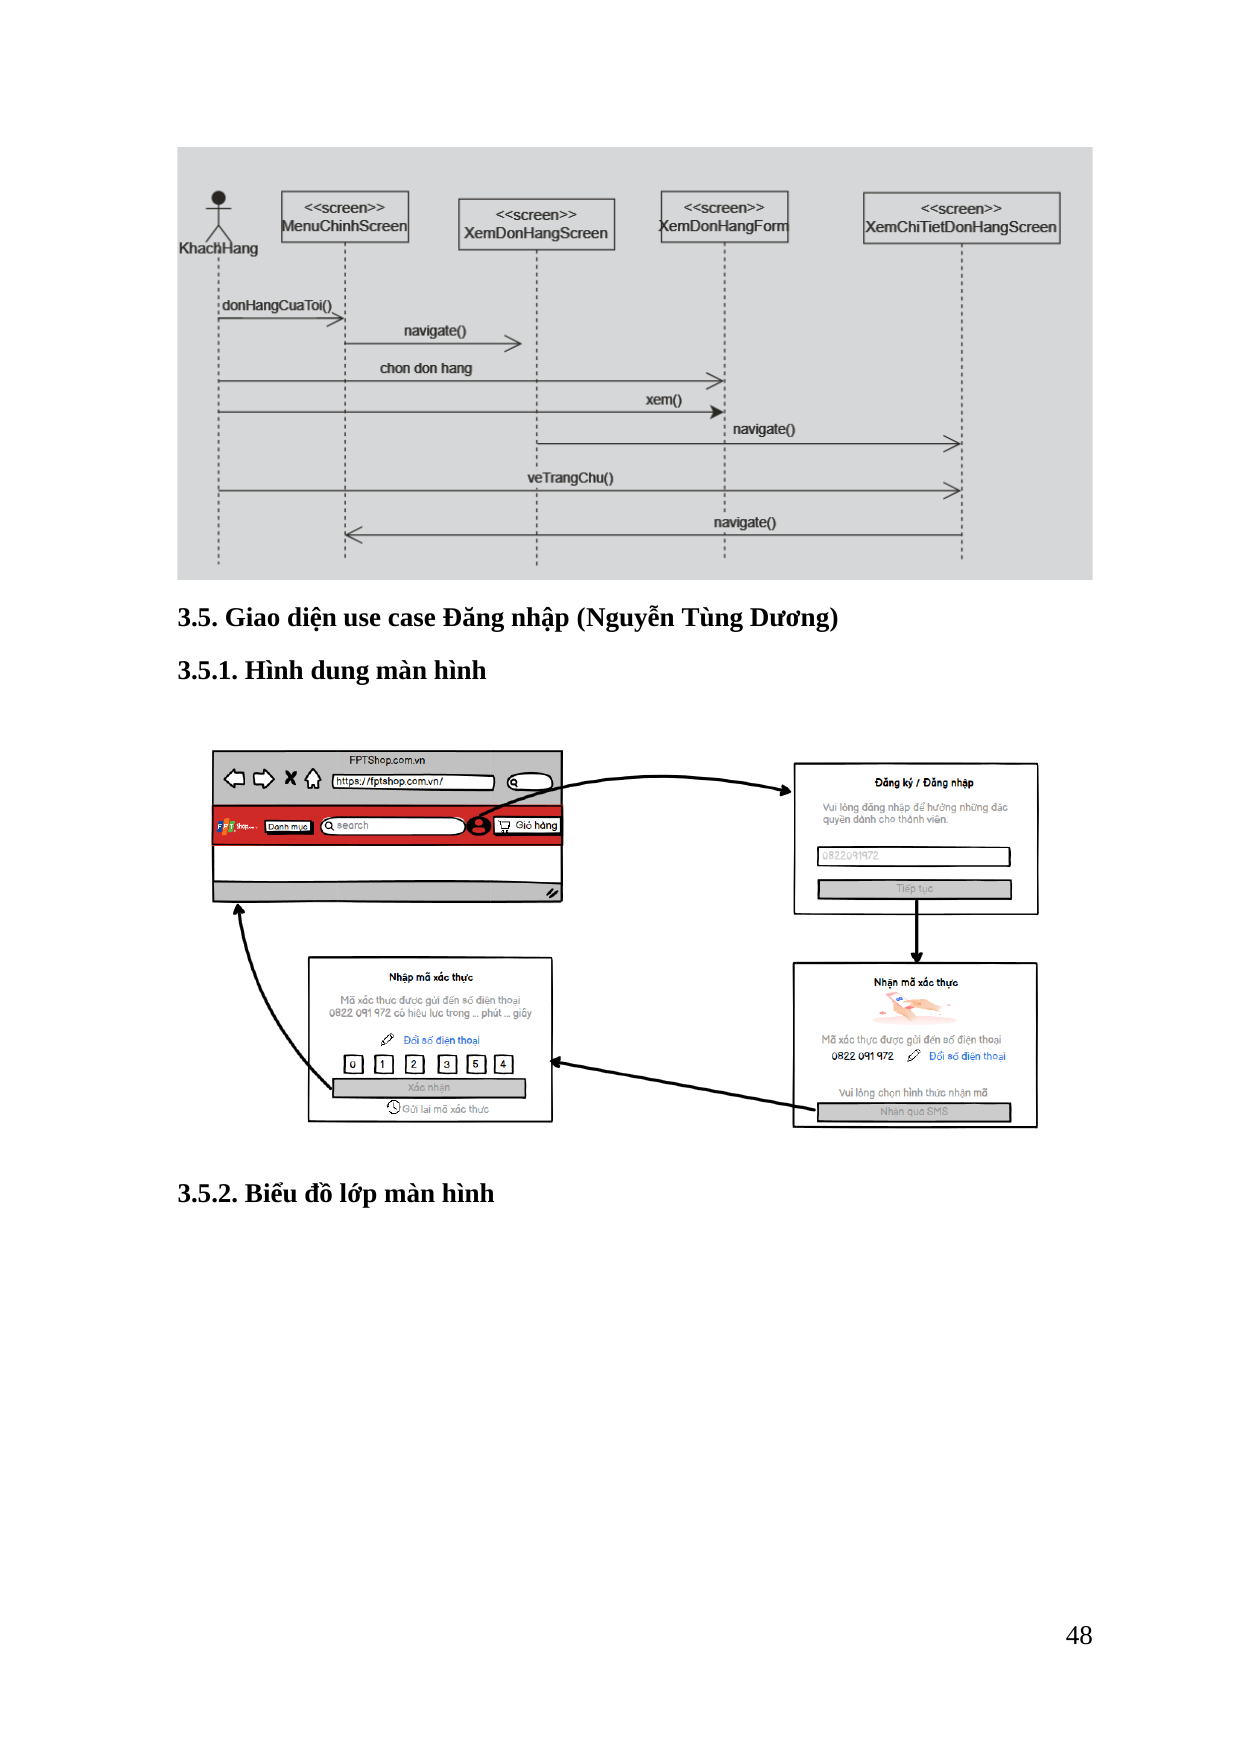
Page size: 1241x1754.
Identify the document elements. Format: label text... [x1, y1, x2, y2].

picture [177, 147, 1093, 580]
subtitle 3.5. Giao diện use case Đăng nhập (Nguyễn Tùng Dương) [177, 601, 1092, 633]
picture [177, 707, 1093, 1155]
subtitle 3.5.2. Biểu đồ lớp màn hình [177, 1177, 1092, 1208]
subtitle 3.5.1. Hình dung màn hình [177, 654, 1092, 686]
